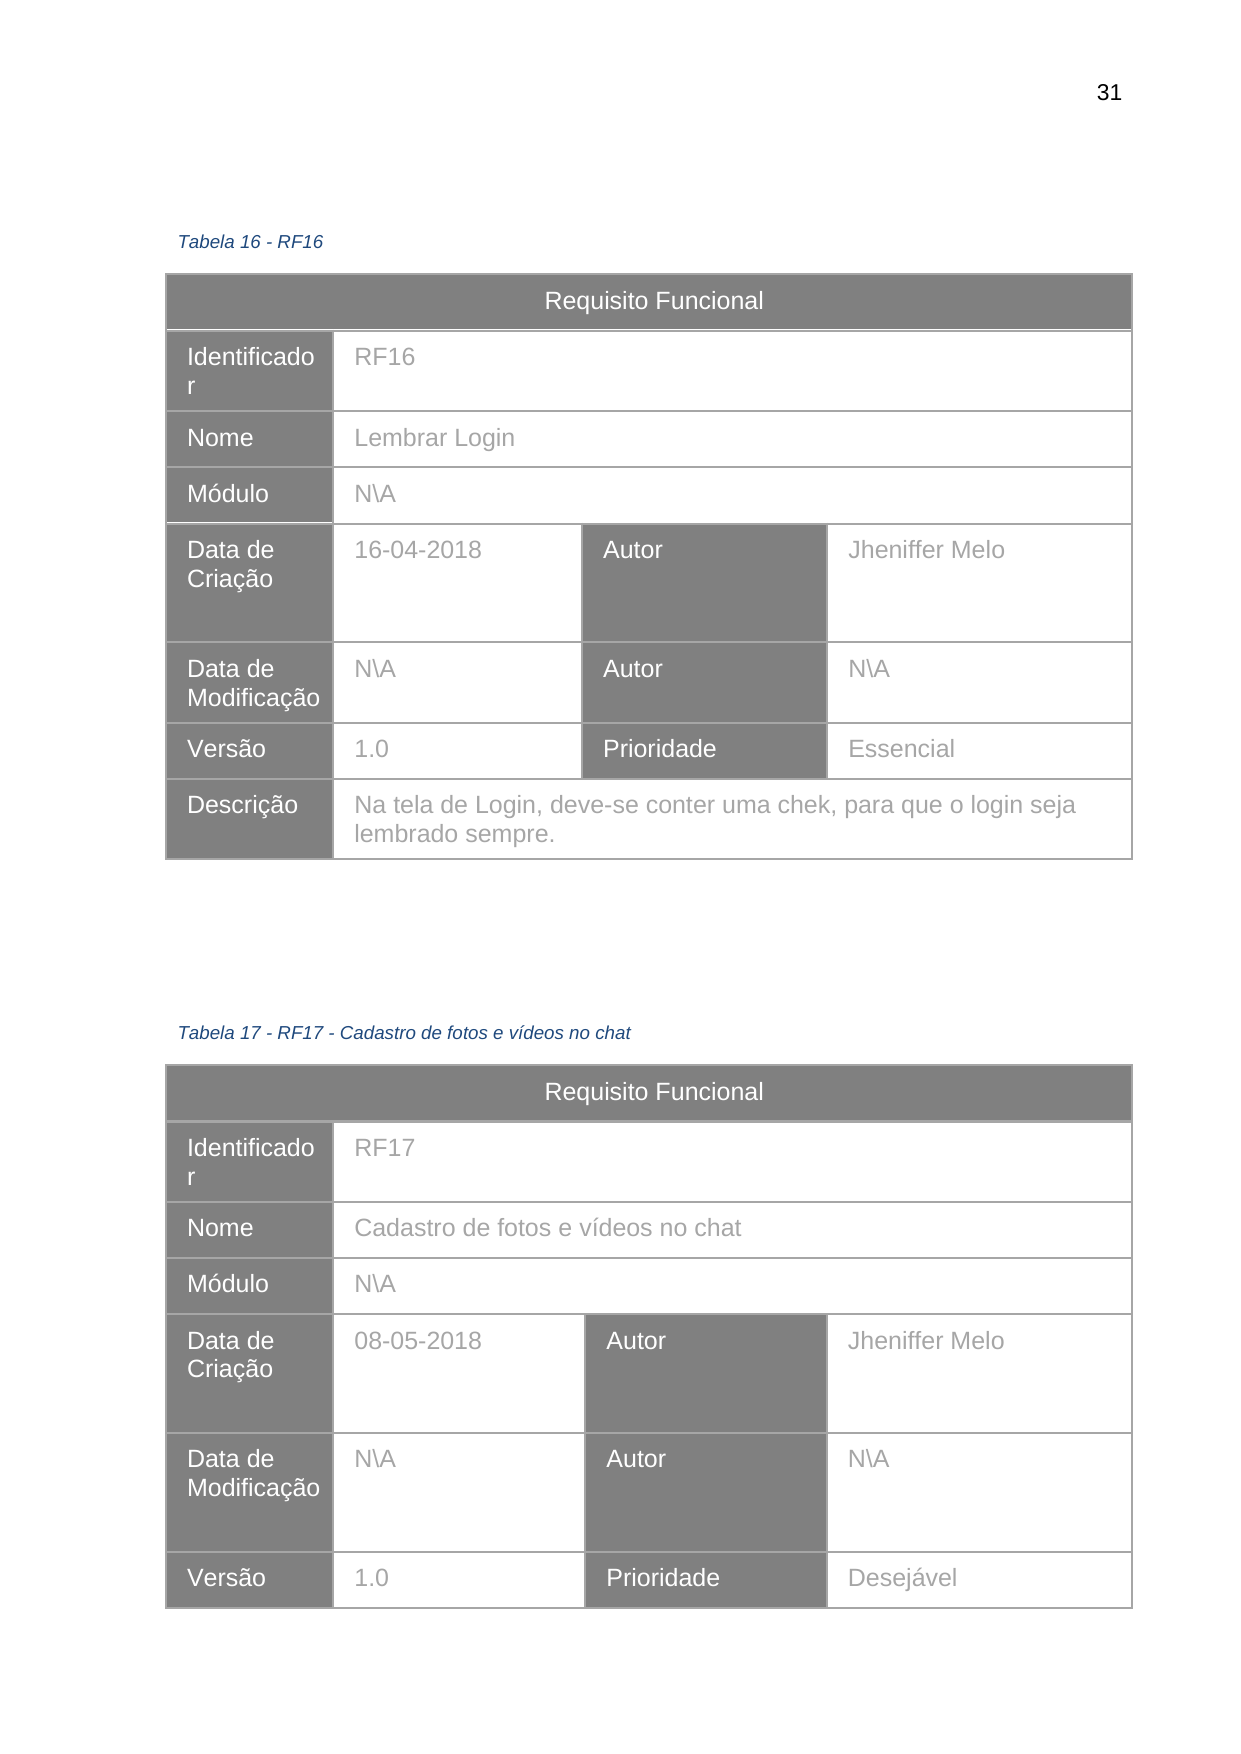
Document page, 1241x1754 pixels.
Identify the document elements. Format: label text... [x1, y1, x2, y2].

table_cell Desejável [828, 1553, 1131, 1607]
table_cell Nome [167, 412, 332, 466]
table_cell N\A [828, 643, 1131, 722]
table_cell Nome [167, 1203, 332, 1257]
table_cell Na tela de Login, deve-se conter uma chek, para que o login seja lembrado sempre. [334, 780, 1131, 858]
table_cell N\A [334, 468, 1131, 522]
table_cell Autor [586, 1434, 826, 1551]
table_cell Data de Criação [167, 1315, 332, 1432]
table_cell 1.0 [334, 724, 581, 778]
table_cell Módulo [167, 1259, 332, 1313]
table_cell Descrição [167, 780, 332, 858]
table_header Requisito Funcional [167, 275, 1131, 329]
table_cell Data de Criação [167, 525, 332, 641]
table_cell 1.0 [334, 1553, 584, 1607]
table_cell Jheniffer Melo [828, 525, 1131, 641]
table_cell Data de Modificação [167, 1434, 332, 1551]
table_cell Lembrar Login [334, 412, 1131, 466]
table_cell N\A [334, 643, 581, 722]
table_cell Cadastro de fotos e vídeos no chat [334, 1203, 1131, 1257]
table_cell RF17 [334, 1123, 1131, 1201]
table_cell Versão [167, 1553, 332, 1607]
table_cell 08-05-2018 [334, 1315, 584, 1432]
table_cell Prioridade [583, 724, 826, 778]
table_cell N\A [828, 1434, 1131, 1551]
table_cell Prioridade [586, 1553, 826, 1607]
table_cell Essencial [828, 724, 1131, 778]
table_header Requisito Funcional [167, 1066, 1131, 1120]
table_cell Jheniffer Melo [828, 1315, 1131, 1432]
table_cell Identificador [167, 1123, 332, 1201]
table_cell Data de Modificação [167, 643, 332, 722]
table_cell Autor [583, 643, 826, 722]
table_cell 16-04-2018 [334, 525, 581, 641]
table_cell Versão [167, 724, 332, 778]
table_cell RF16 [334, 332, 1131, 410]
table_cell Módulo [167, 468, 332, 522]
table_cell N\A [334, 1259, 1131, 1313]
table_cell N\A [334, 1434, 584, 1551]
table_cell Autor [583, 525, 826, 641]
table_cell Autor [586, 1315, 826, 1432]
table_cell Identificador [167, 332, 332, 410]
